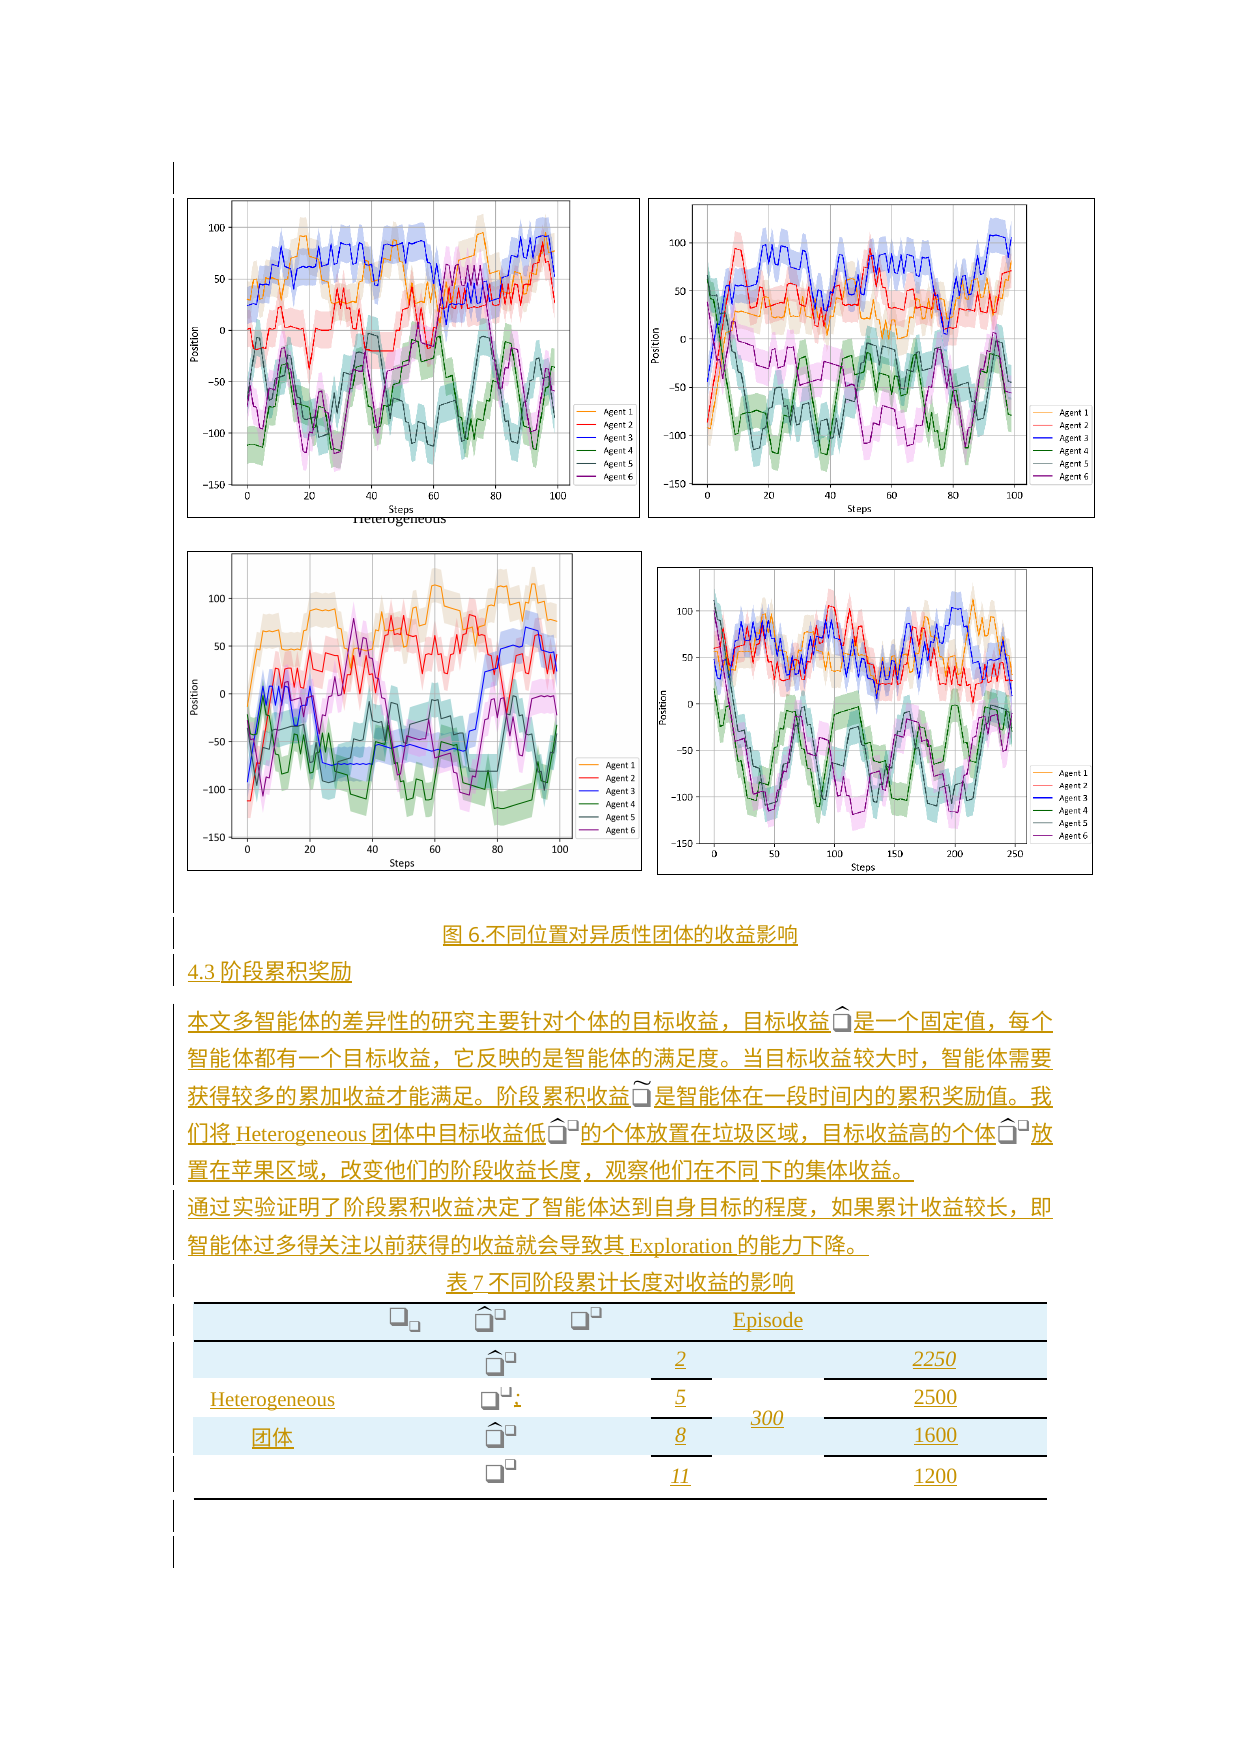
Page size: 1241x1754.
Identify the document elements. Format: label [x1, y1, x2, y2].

picture [658, 568, 1092, 874]
table_cell [651, 1380, 712, 1417]
picture [188, 199, 639, 517]
table_cell [824, 1380, 1047, 1417]
table_cell [651, 1457, 712, 1497]
picture [188, 552, 641, 870]
picture [649, 199, 1094, 517]
table_cell [824, 1457, 1047, 1497]
